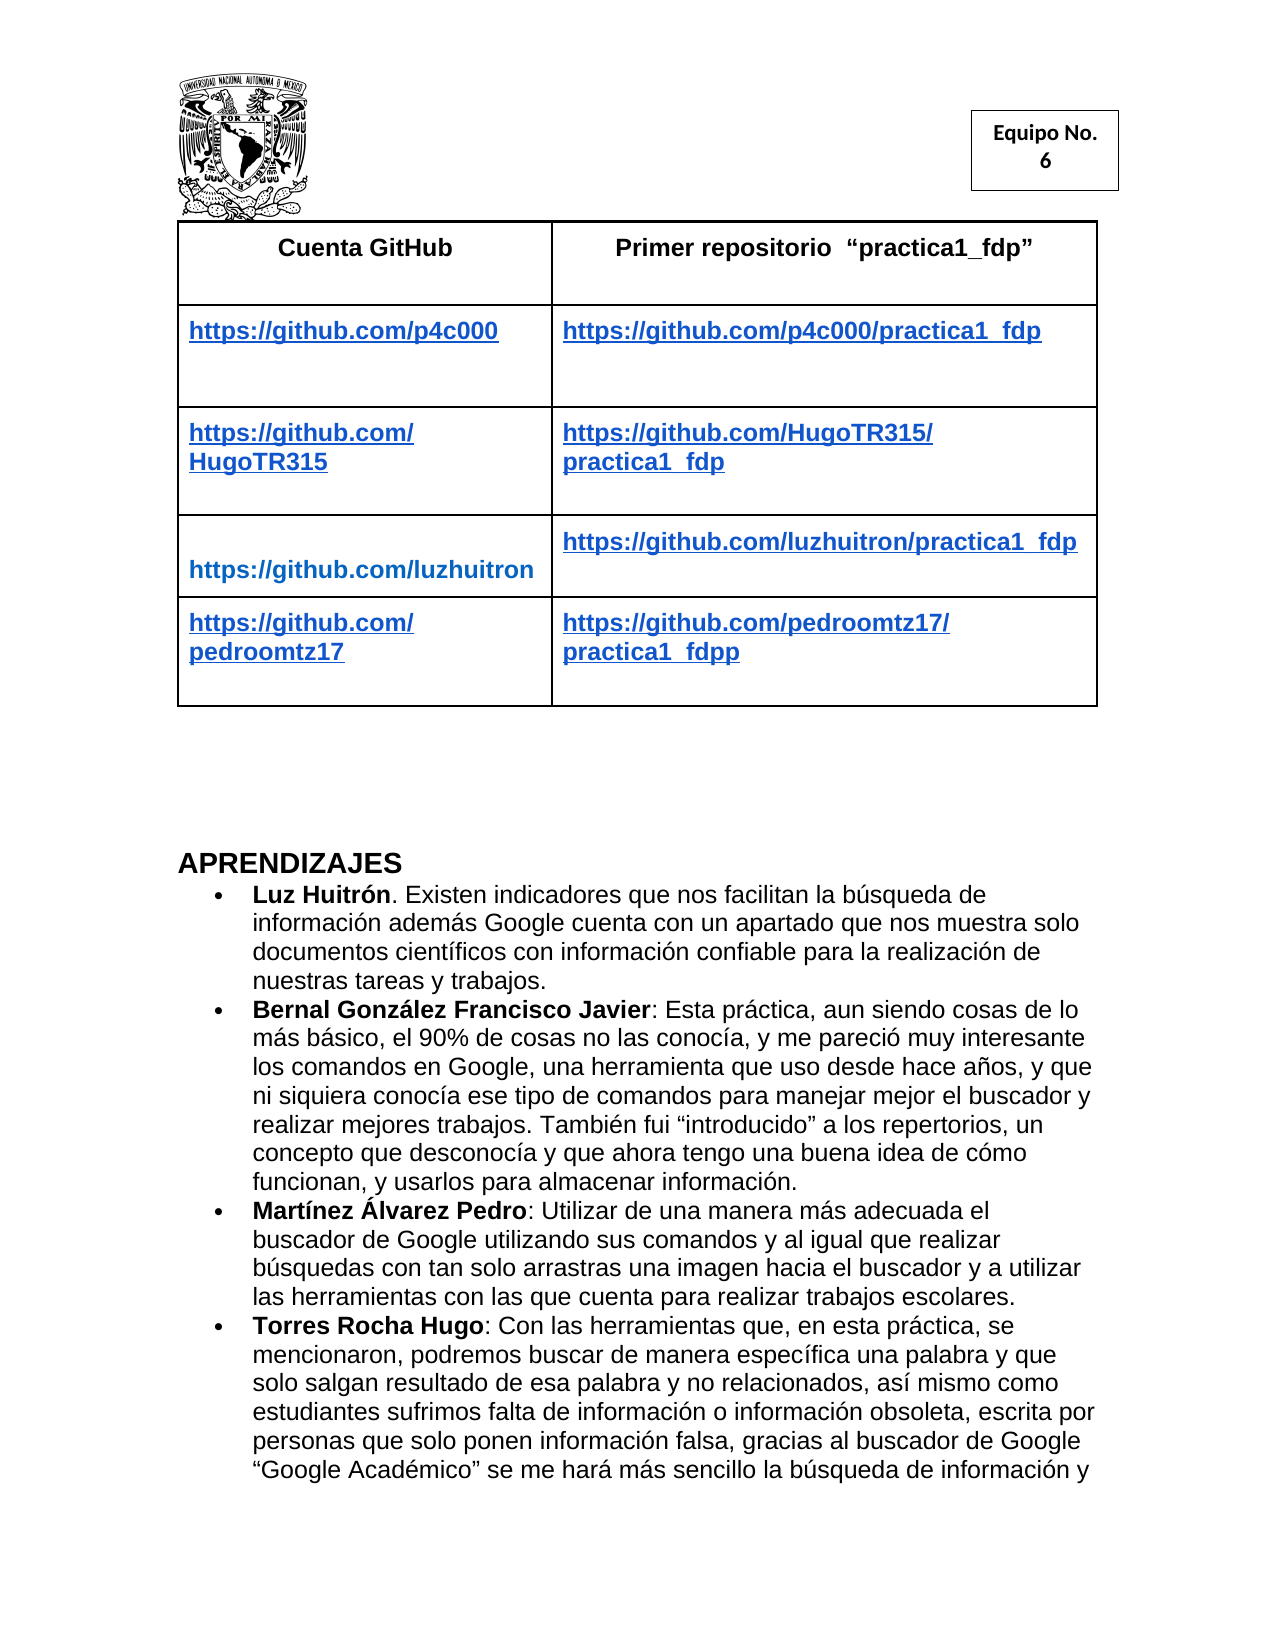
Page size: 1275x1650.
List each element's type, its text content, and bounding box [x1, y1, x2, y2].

table_cell https://github.com/HugoTR315/practica1_fdp [553, 408, 1096, 514]
table_cell https://github.com/pedroomtz17/practica1_fdpp [553, 598, 1096, 705]
table_header Cuenta GitHub [179, 223, 551, 304]
table_cell https://github.com/p4c000 [179, 306, 551, 406]
table_cell https://github.com/luzhuitron [179, 516, 551, 596]
table_cell https://github.com/pedroomtz17 [179, 598, 551, 705]
table_cell https://github.com/p4c000/practica1_fdp [553, 306, 1096, 406]
list Bernal González Francisco Javier: Esta práctica, aun siendo cosas de lo más básico, el 90% de cosas no las conocía, y me pareció muy interesante los comandos en Google, una herramienta que uso desde hace años, y que ni siquiera conocía ese tipo de comandos para manejar mejor el buscador y realizar mejores trabajos. También fui “introducido” a los repertorios, un concepto que desconocía y que ahora tengo una buena idea de cómo funcionan, y usarlos para almacenar información. [215, 994, 1098, 1196]
list Luz Huitrón. Existen indicadores que nos facilitan la búsqueda de información además Google cuenta con un apartado que nos muestra solo documentos científicos con información confiable para la realización de nuestras tareas y trabajos. [215, 879, 1098, 994]
picture [177, 73, 308, 220]
list Martínez Álvarez Pedro: Utilizar de una manera más adecuada el buscador de Google utilizando sus comandos y al igual que realizar búsquedas con tan solo arrastras una imagen hacia el buscador y a utilizar las herramientas con las que cuenta para realizar trabajos escolares. [215, 1196, 1098, 1311]
table_cell https://github.com/HugoTR315 [179, 408, 551, 514]
table_cell https://github.com/luzhuitron/practica1_fdp [553, 516, 1096, 596]
table_header Primer repositorio “practica1_fdp” [553, 223, 1096, 304]
text APRENDIZAJES [177, 846, 1098, 879]
